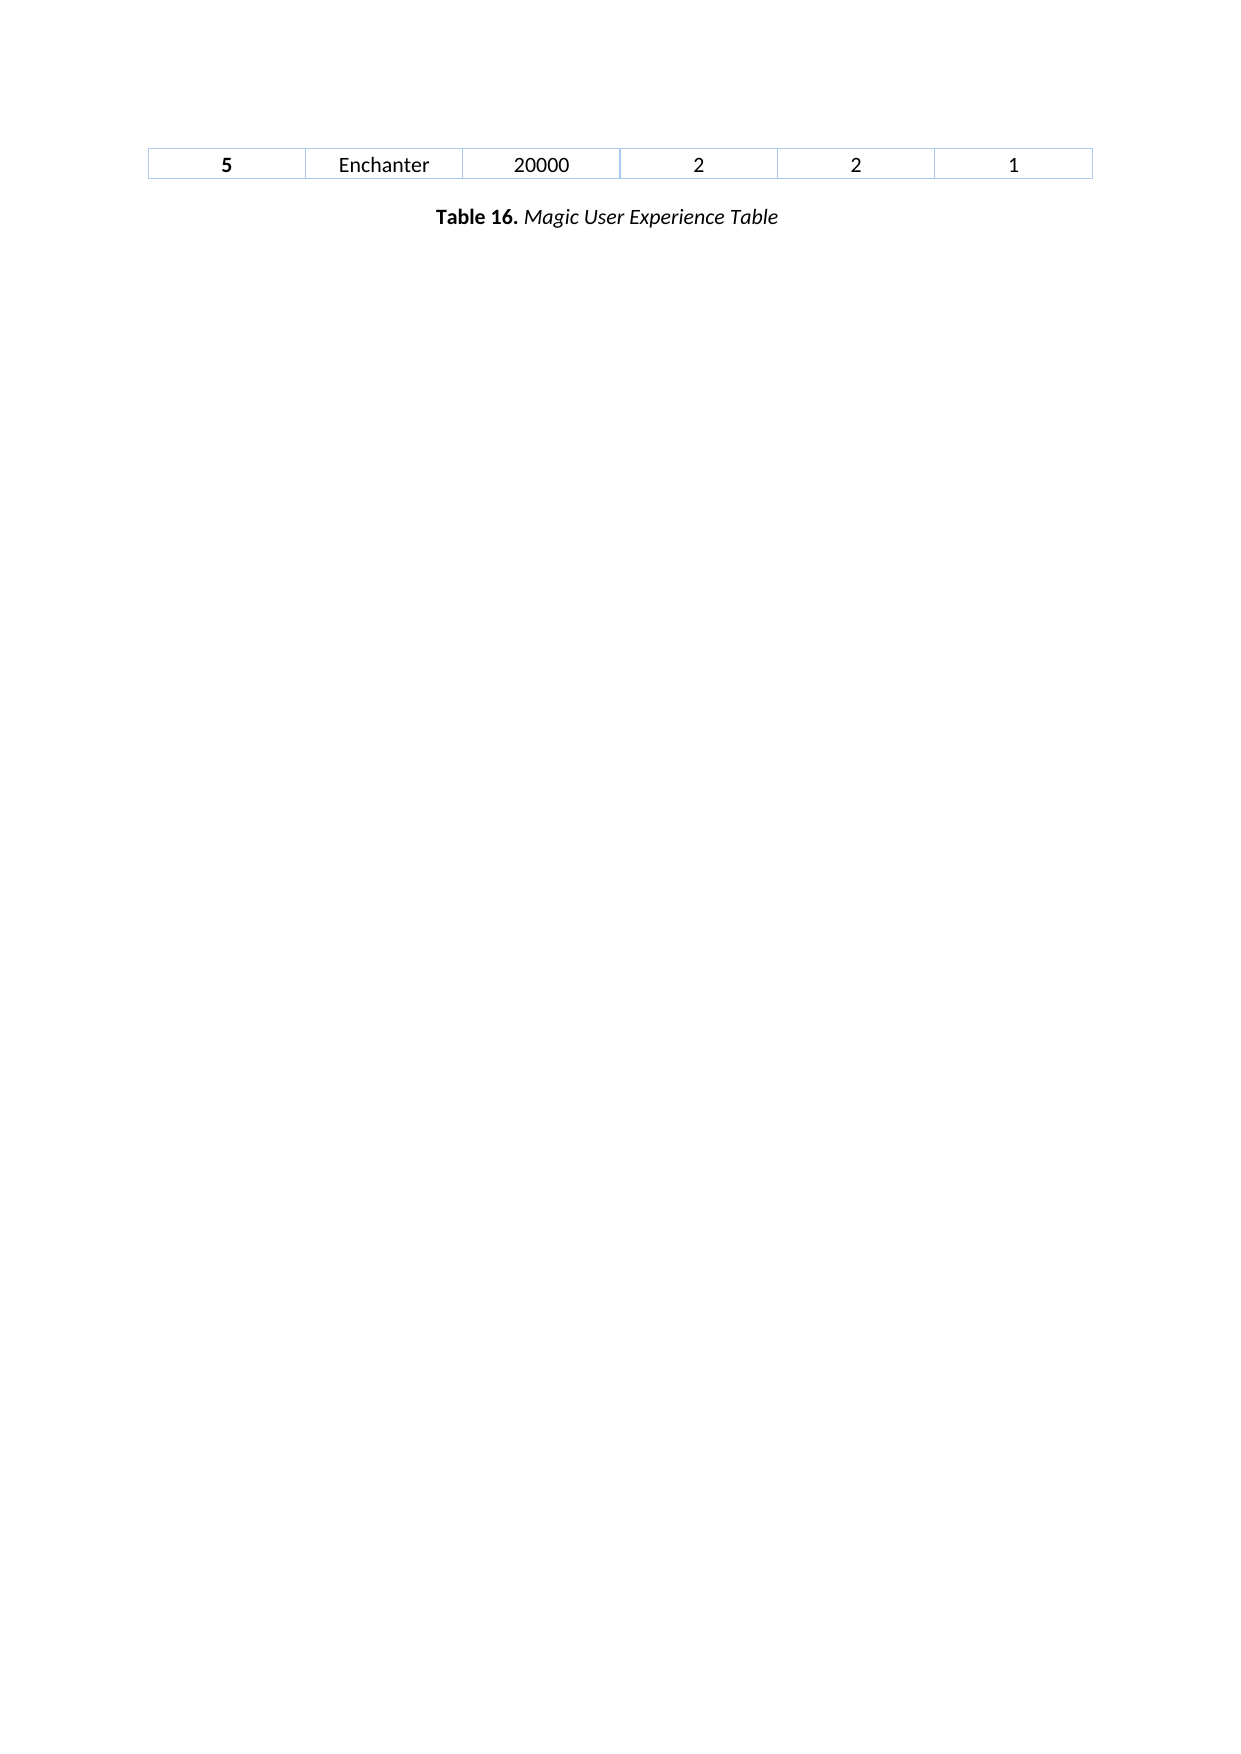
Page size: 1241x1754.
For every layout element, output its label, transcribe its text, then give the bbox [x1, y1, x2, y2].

table_cell 1 [935, 149, 1092, 177]
text Table 16. Magic User Experience Table [148, 203, 1093, 230]
table_cell 2 [621, 149, 777, 177]
table_cell 2 [778, 149, 934, 177]
table_cell 5 [149, 149, 305, 177]
table_cell 20000 [463, 149, 619, 177]
table_cell Enchanter [306, 149, 462, 177]
